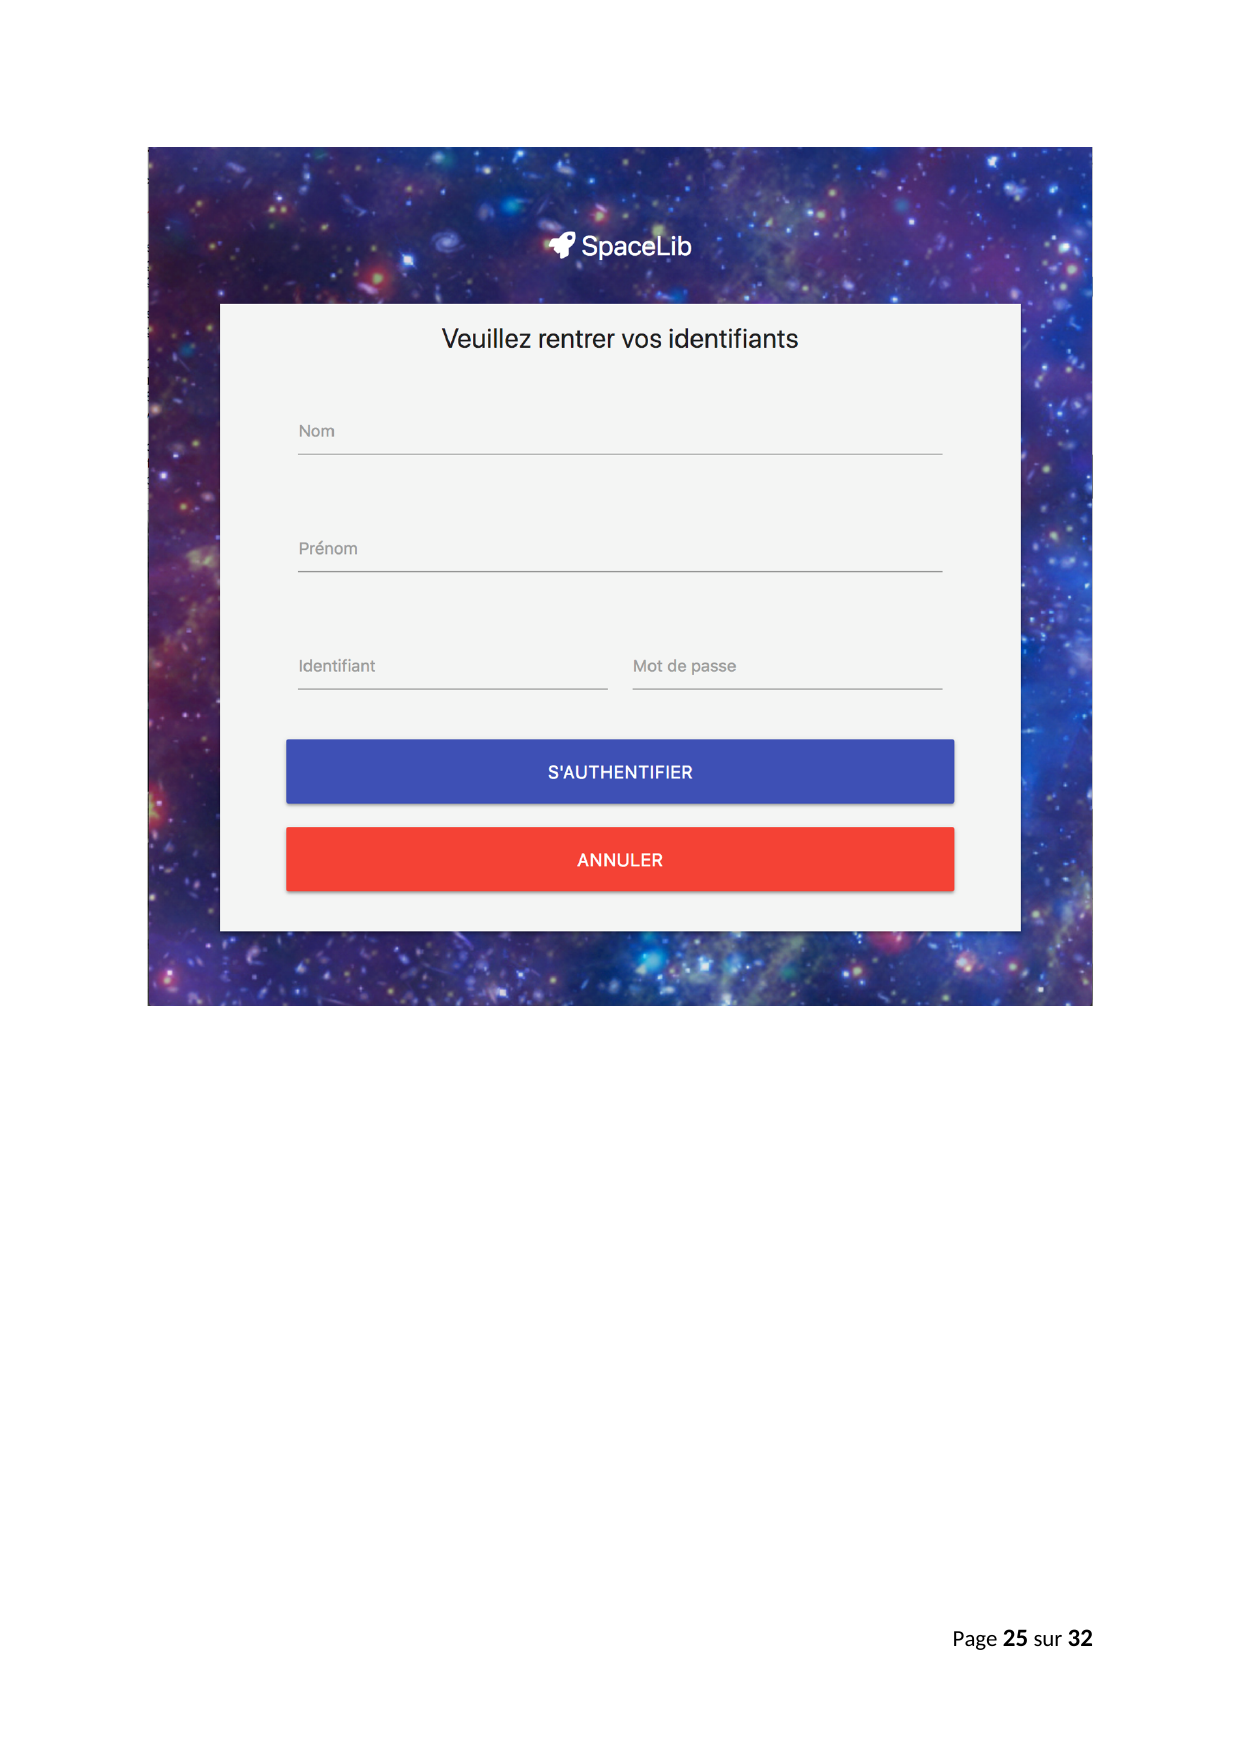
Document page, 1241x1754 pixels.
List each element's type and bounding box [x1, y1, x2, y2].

picture [147, 147, 1093, 1006]
